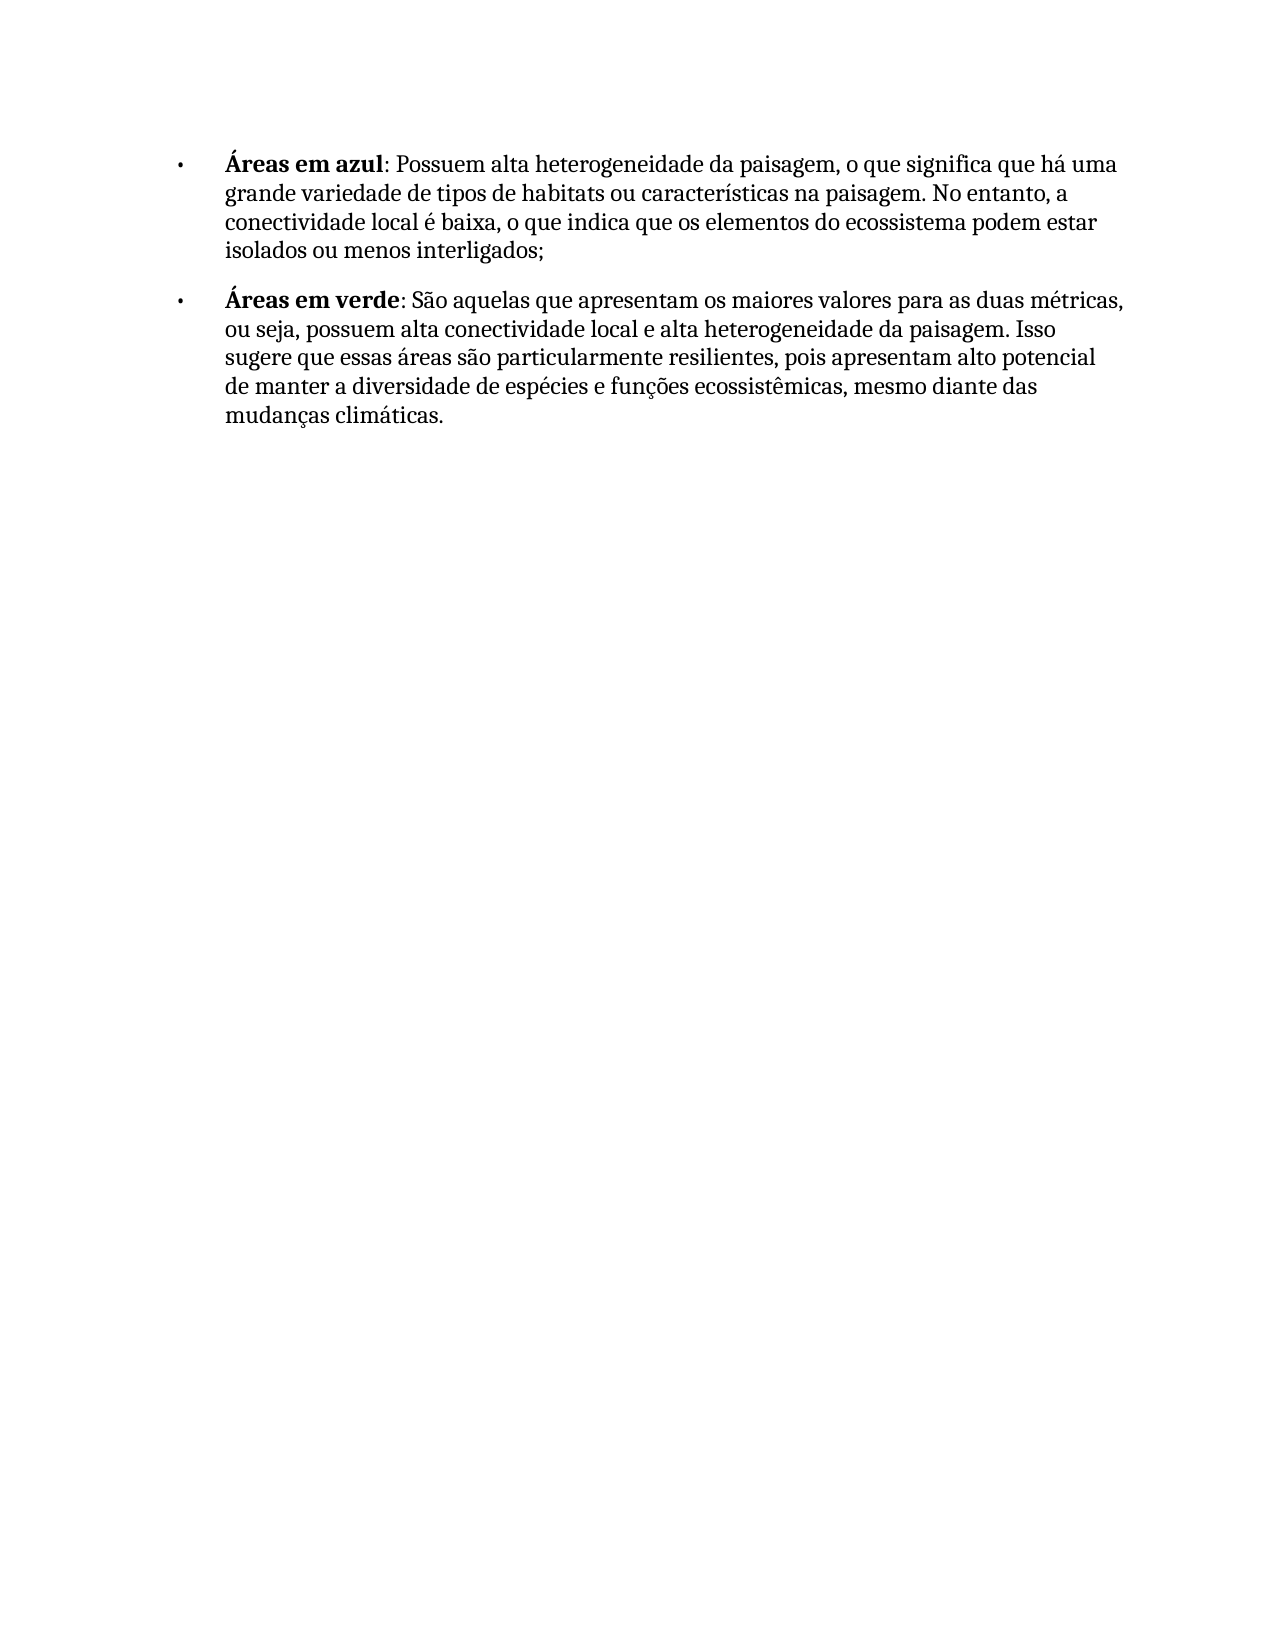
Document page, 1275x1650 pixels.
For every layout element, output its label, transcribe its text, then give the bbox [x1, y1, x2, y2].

list Áreas em azul: Possuem alta heterogeneidade da paisagem, o que significa que há uma grande variedade de tipos de habitats ou características na paisagem. No entanto, a conectividade local é baixa, o que indica que os elementos do ecossistema podem estar isolados ou menos interligados; [175, 150, 1125, 265]
list Áreas em verde: São aquelas que apresentam os maiores valores para as duas métricas, ou seja, possuem alta conectividade local e alta heterogeneidade da paisagem. Isso sugere que essas áreas são particularmente resilientes, pois apresentam alto potencial de manter a diversidade de espécies e funções ecossistêmicas, mesmo diante das mudanças climáticas. [175, 286, 1125, 429]
